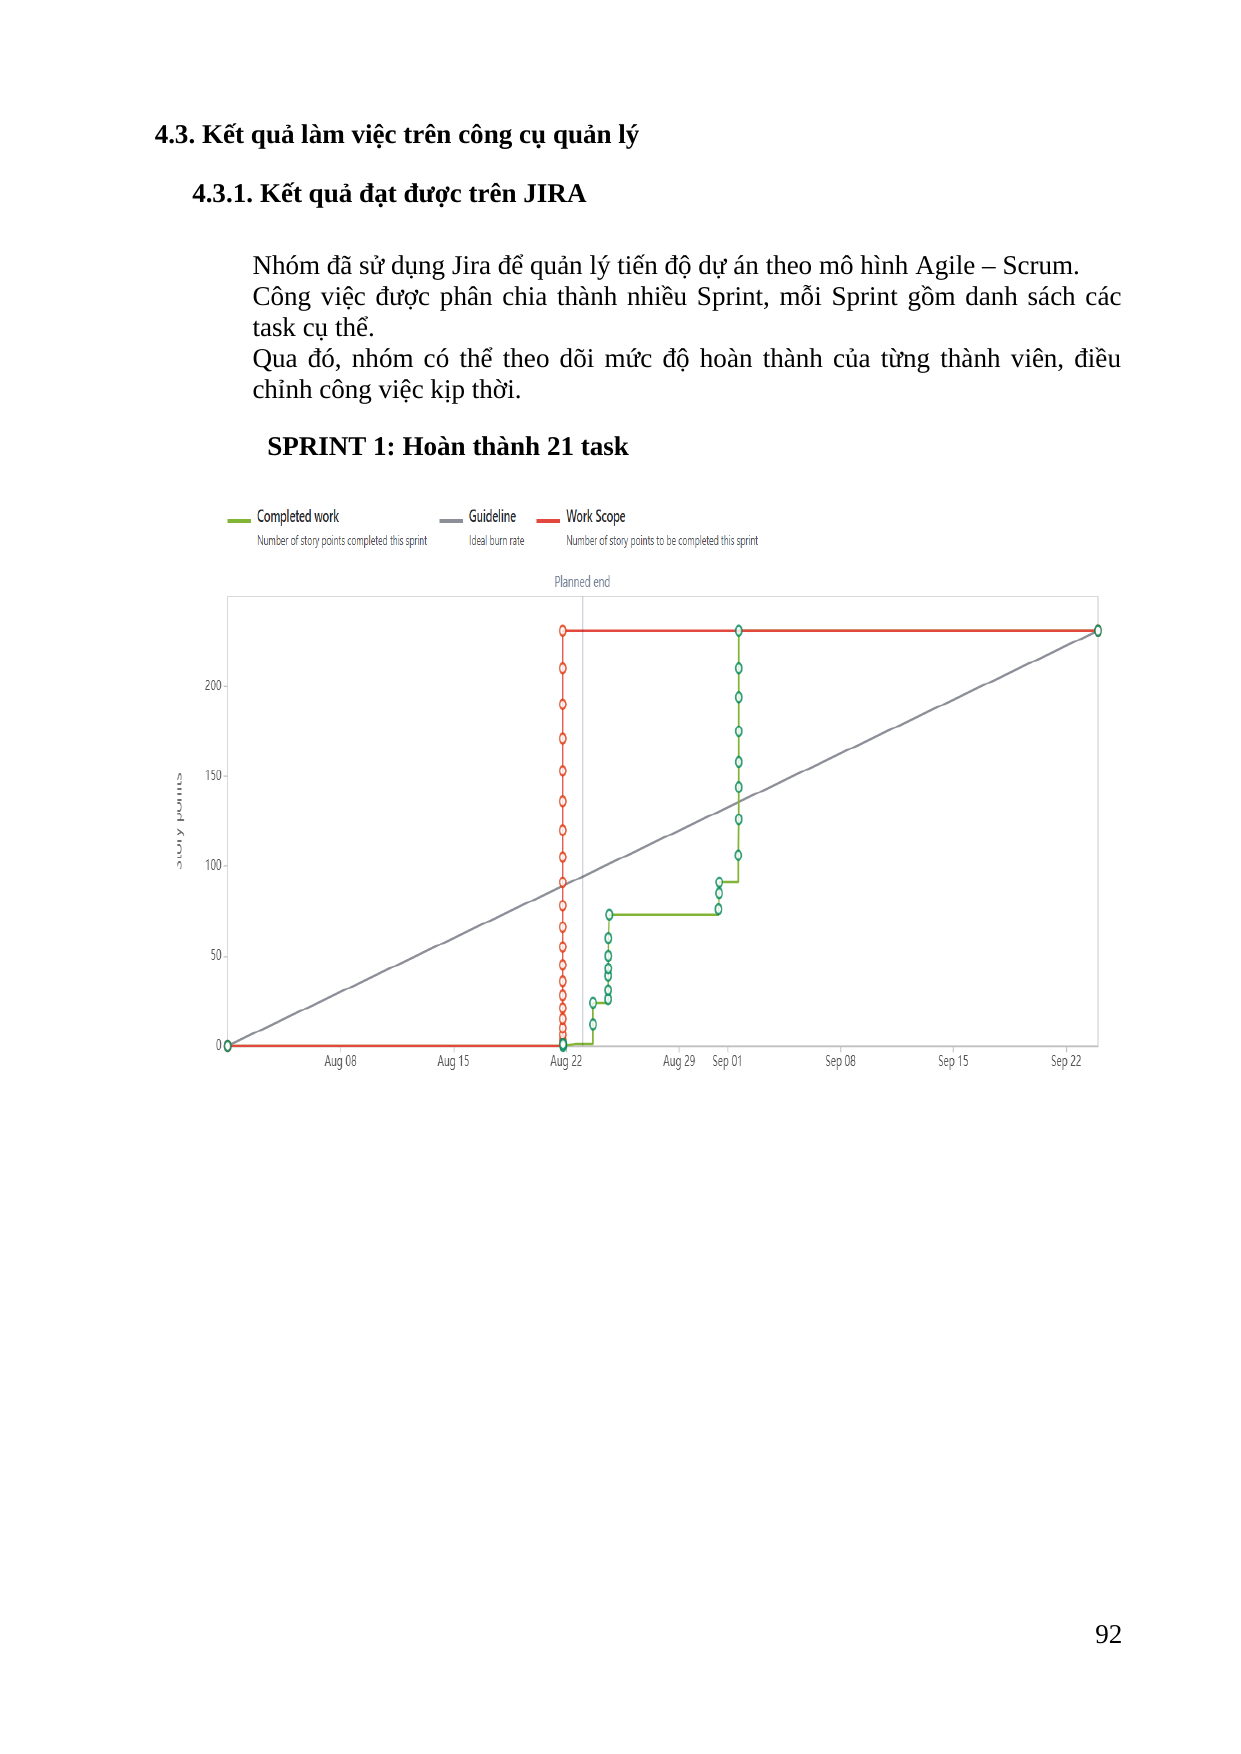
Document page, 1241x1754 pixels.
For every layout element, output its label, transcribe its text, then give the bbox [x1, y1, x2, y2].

subtitle SPRINT 1: Hoàn thành 21 task [267, 430, 1122, 461]
picture [177, 488, 1123, 1097]
list Công việc được phân chia thành nhiều Sprint, mỗi Sprint gồm danh sách các task cụ thể. [252, 280, 1122, 342]
list Qua đó, nhóm có thể theo dõi mức độ hoàn thành của từng thành viên, điều chỉnh công việc kịp thời. [252, 342, 1122, 405]
subtitle Kết quả đạt được trên JIRA [192, 177, 1122, 208]
list Nhóm đã sử dụng Jira để quản lý tiến độ dự án theo mô hình Agile – Scrum. [252, 249, 1122, 280]
subtitle Kết quả làm việc trên công cụ quản lý [154, 118, 1122, 149]
